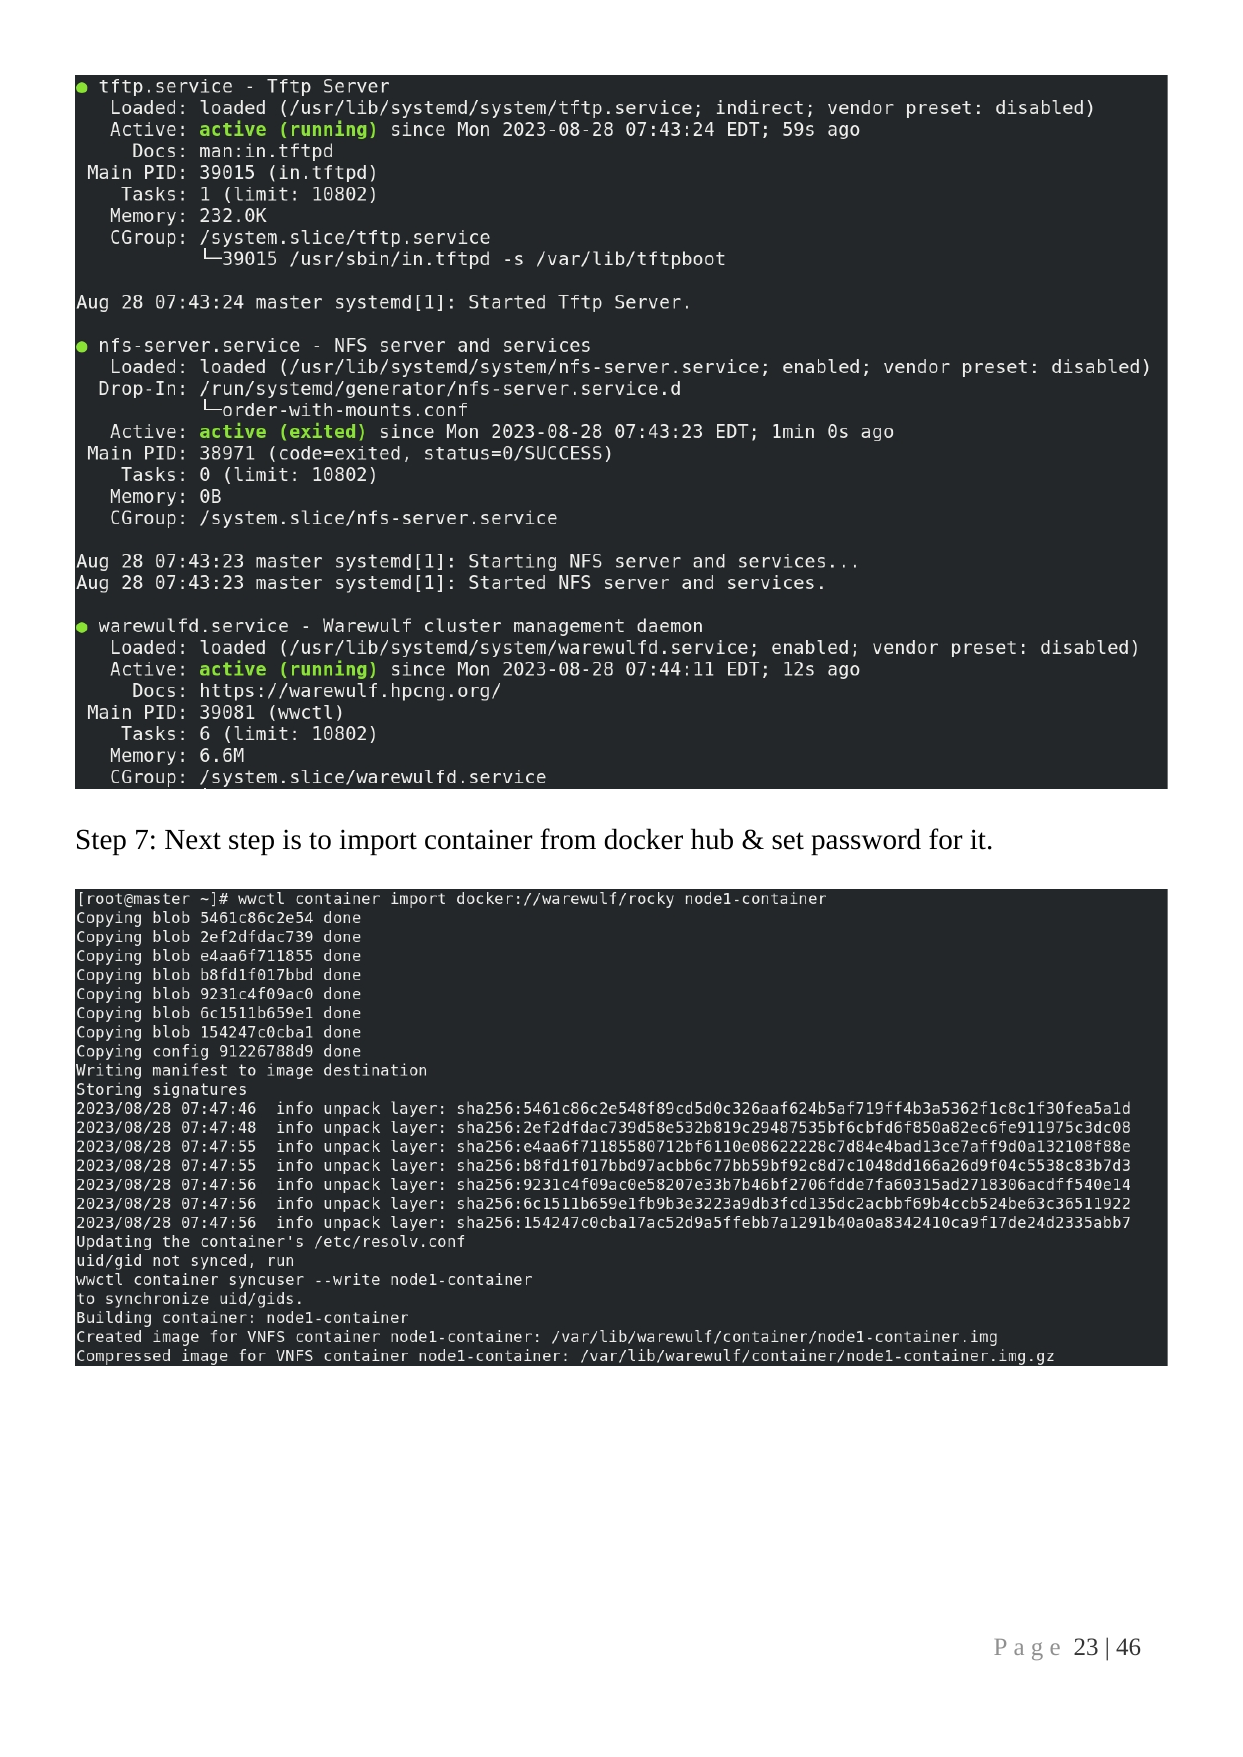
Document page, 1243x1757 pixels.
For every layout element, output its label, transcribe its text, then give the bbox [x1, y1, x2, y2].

picture [75, 75, 1168, 789]
text Step 7: Next step is to import container from docker hub & set password for it. [75, 822, 1168, 856]
picture [75, 889, 1168, 1366]
